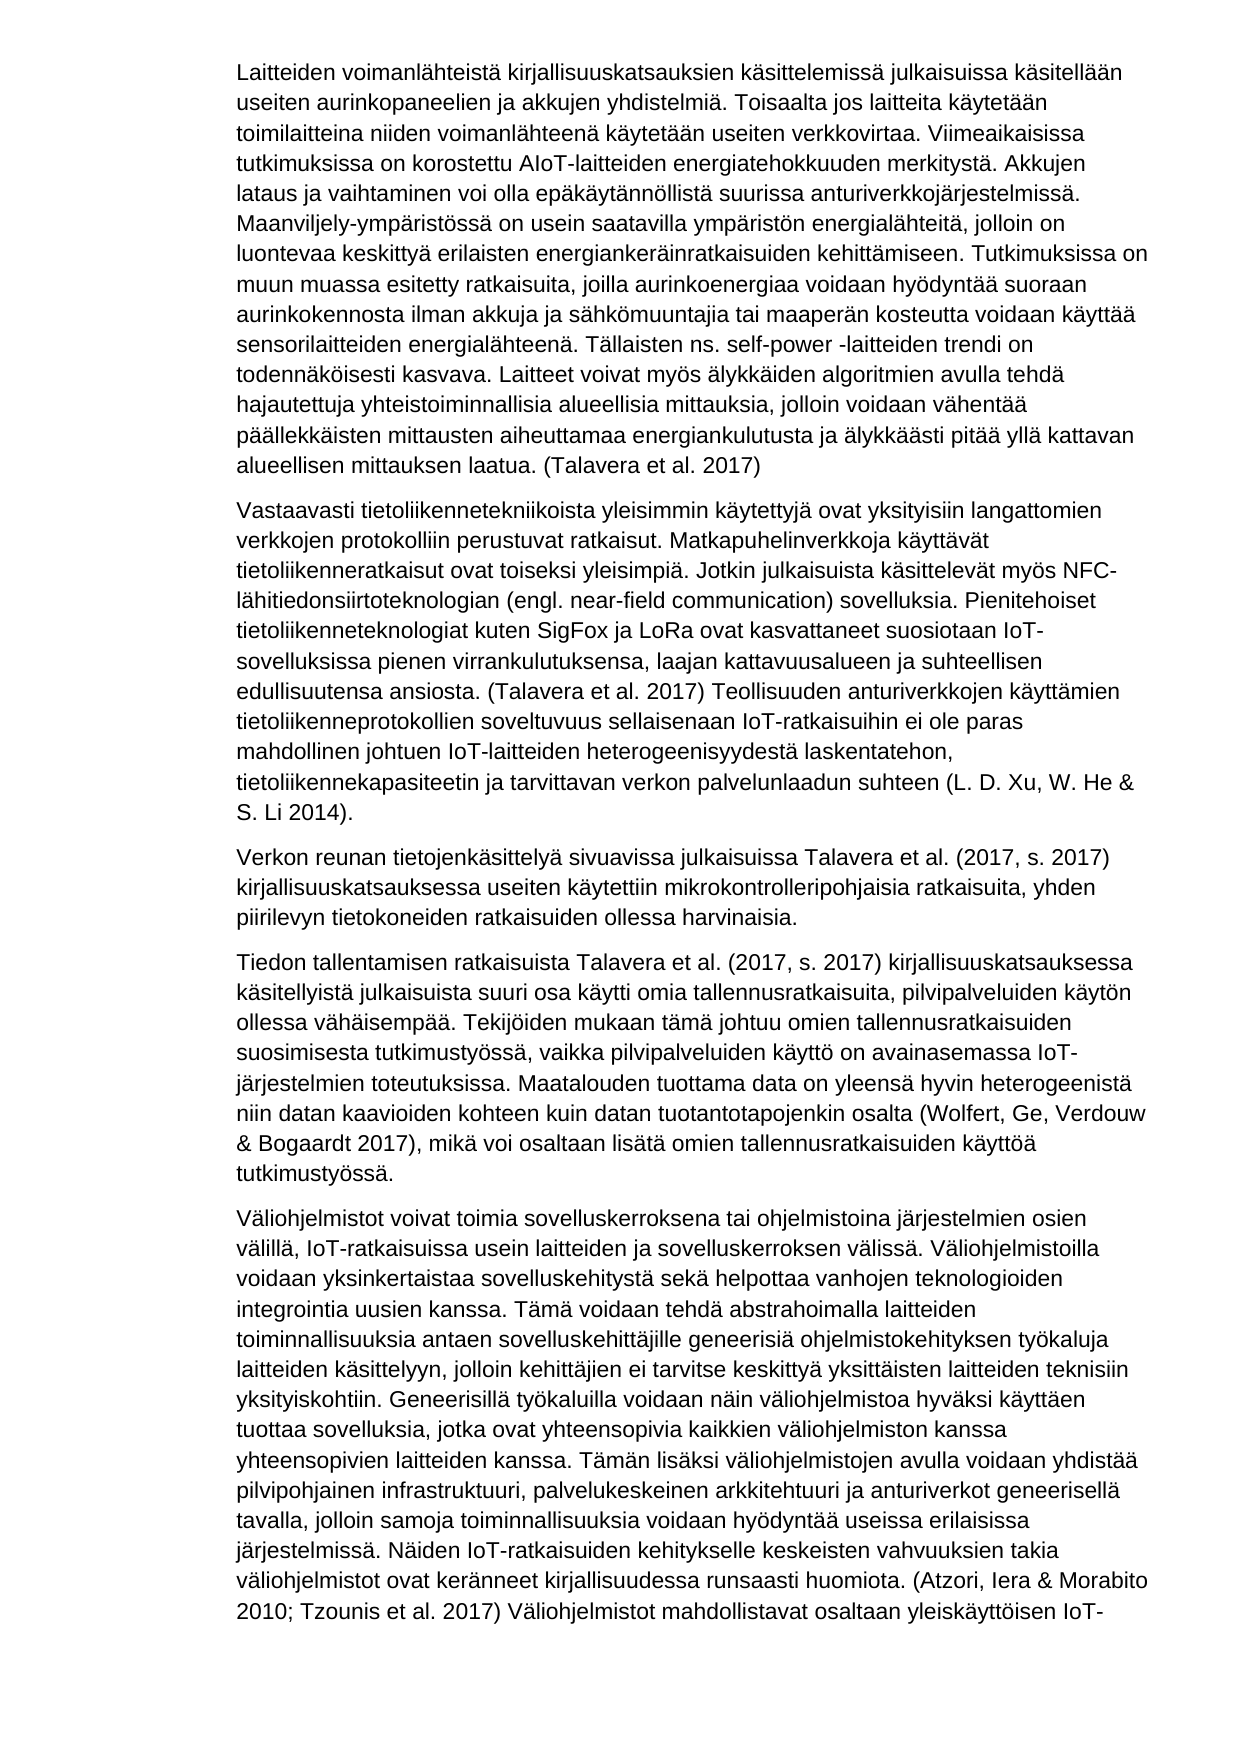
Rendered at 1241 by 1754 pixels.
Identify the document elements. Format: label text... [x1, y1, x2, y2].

text Vastaavasti tietoliikennetekniikoista yleisimmin käytettyjä ovat yksityisiin langattomien verkkojen protokolliin perustuvat ratkaisut. Matkapuhelinverkkoja käyttävät tietoliikenneratkaisut ovat toiseksi yleisimpiä. Jotkin julkaisuista käsittelevät myös NFC-lähitiedonsiirtoteknologian (engl. near-field communication) sovelluksia. Pienitehoiset tietoliikenneteknologiat kuten SigFox ja LoRa ovat kasvattaneet suosiotaan IoT-sovelluksissa pienen virrankulutuksensa, laajan kattavuusalueen ja suhteellisen edullisuutensa ansiosta. (Talavera et al. 2017) Teollisuuden anturiverkkojen käyttämien tietoliikenneprotokollien soveltuvuus sellaisenaan IoT-ratkaisuihin ei ole paras mahdollinen johtuen IoT-laitteiden heterogeenisyydestä laskentatehon, tietoliikennekapasiteetin ja tarvittavan verkon palvelunlaadun suhteen (L. D. Xu, W. He & S. Li 2014). [236, 497, 1152, 825]
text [236, 1205, 1152, 1624]
text Tiedon tallentamisen ratkaisuista Talavera et al. (2017, s. 2017) kirjallisuuskatsauksessa käsitellyistä julkaisuista suuri osa käytti omia tallennusratkaisuita, pilvipalveluiden käytön ollessa vähäisempää. Tekijöiden mukaan tämä johtuu omien tallennusratkaisuiden suosimisesta tutkimustyössä, vaikka pilvipalveluiden käyttö on avainasemassa IoT-järjestelmien toteutuksissa. Maatalouden tuottama data on yleensä hyvin heterogeenistä niin datan kaavioiden kohteen kuin datan tuotantotapojenkin osalta (Wolfert, Ge, Verdouw & Bogaardt 2017), mikä voi osaltaan lisätä omien tallennusratkaisuiden käyttöä tutkimustyössä. [236, 949, 1152, 1186]
text Verkon reunan tietojenkäsittelyä sivuavissa julkaisuissa Talavera et al. (2017, s. 2017) kirjallisuuskatsauksessa useiten käytettiin mikrokontrolleripohjaisia ratkaisuita, yhden piirilevyn tietokoneiden ratkaisuiden ollessa harvinaisia. [236, 843, 1152, 930]
text Laitteiden voimanlähteistä kirjallisuuskatsauksien käsittelemissä julkaisuissa käsitellään useiten aurinkopaneelien ja akkujen yhdistelmiä. Toisaalta jos laitteita käytetään toimilaitteina niiden voimanlähteenä käytetään useiten verkkovirtaa. Viimeaikaisissa tutkimuksissa on korostettu AIoT-laitteiden energiatehokkuuden merkitystä. Akkujen lataus ja vaihtaminen voi olla epäkäytännöllistä suurissa anturiverkkojärjestelmissä. Maanviljely-ympäristössä on usein saatavilla ympäristön energialähteitä, jolloin on luontevaa keskittyä erilaisten energiankeräinratkaisuiden kehittämiseen. Tutkimuksissa on muun muassa esitetty ratkaisuita, joilla aurinkoenergiaa voidaan hyödyntää suoraan aurinkokennosta ilman akkuja ja sähkömuuntajia tai maaperän kosteutta voidaan käyttää sensorilaitteiden energialähteenä. Tällaisten ns. self-power -laitteiden trendi on todennäköisesti kasvava. Laitteet voivat myös älykkäiden algoritmien avulla tehdä hajautettuja yhteistoiminnallisia alueellisia mittauksia, jolloin voidaan vähentää päällekkäisten mittausten aiheuttamaa energiankulutusta ja älykkäästi pitää yllä kattavan alueellisen mittauksen laatua. (Talavera et al. 2017) [236, 59, 1152, 478]
